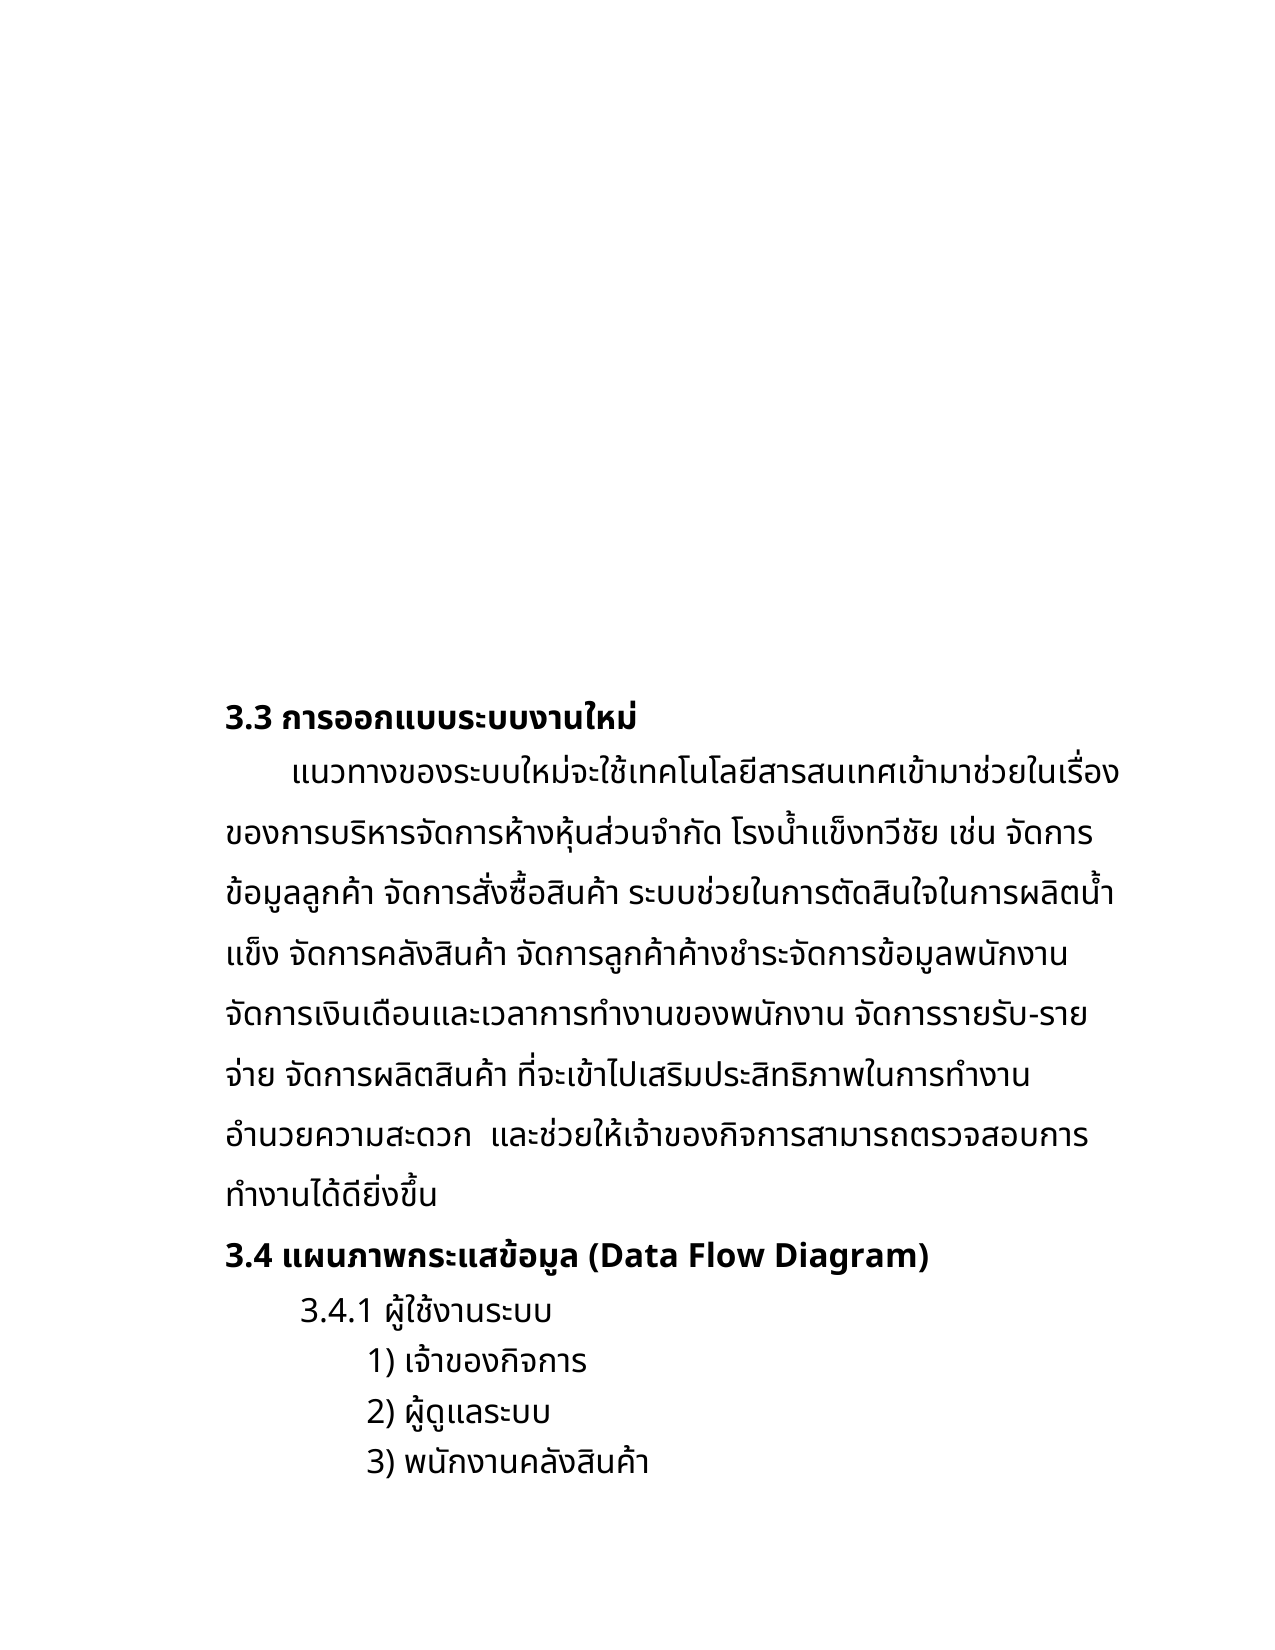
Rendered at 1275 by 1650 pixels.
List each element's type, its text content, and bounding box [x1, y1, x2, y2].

text 3.3 การออกแบบระบบงานใหม่ [225, 694, 1125, 744]
text 3.4 แผนภาพกระแสข้อมูล (Data Flow Diagram) [225, 1232, 1125, 1282]
text 3.4.1 ผู้ใช้งานระบบ [300, 1286, 1125, 1337]
text แนวทางของระบบใหม่จะใช้เทคโนโลยีสารสนเทศเข้ามาช่วยในเรื่องของการบริหารจัดการห้างหุ้นส่วนจำกัด โรงน้ำแข็งทวีชัย เช่น จัดการข้อมูลลูกค้า จัดการสั่งซื้อสินค้า ระบบช่วยในการตัดสินใจในการผลิตน้ำแข็ง จัดการคลังสินค้า จัดการลูกค้าค้างชำระจัดการข้อมูลพนักงาน จัดการเงินเดือนและเวลาการทำงานของพนักงาน จัดการรายรับ-รายจ่าย จัดการผลิตสินค้า ที่จะเข้าไปเสริมประสิทธิภาพในการทำงาน อำนวยความสะดวก และช่วยให้เจ้าของกิจการสามารถตรวจสอบการทำงานได้ดียิ่งขึ้น [225, 748, 1125, 1222]
list เจ้าของกิจการ [366, 1337, 1125, 1388]
list พนักงานคลังสินค้า [366, 1438, 1125, 1489]
list ผู้ดูแลระบบ [366, 1388, 1125, 1438]
